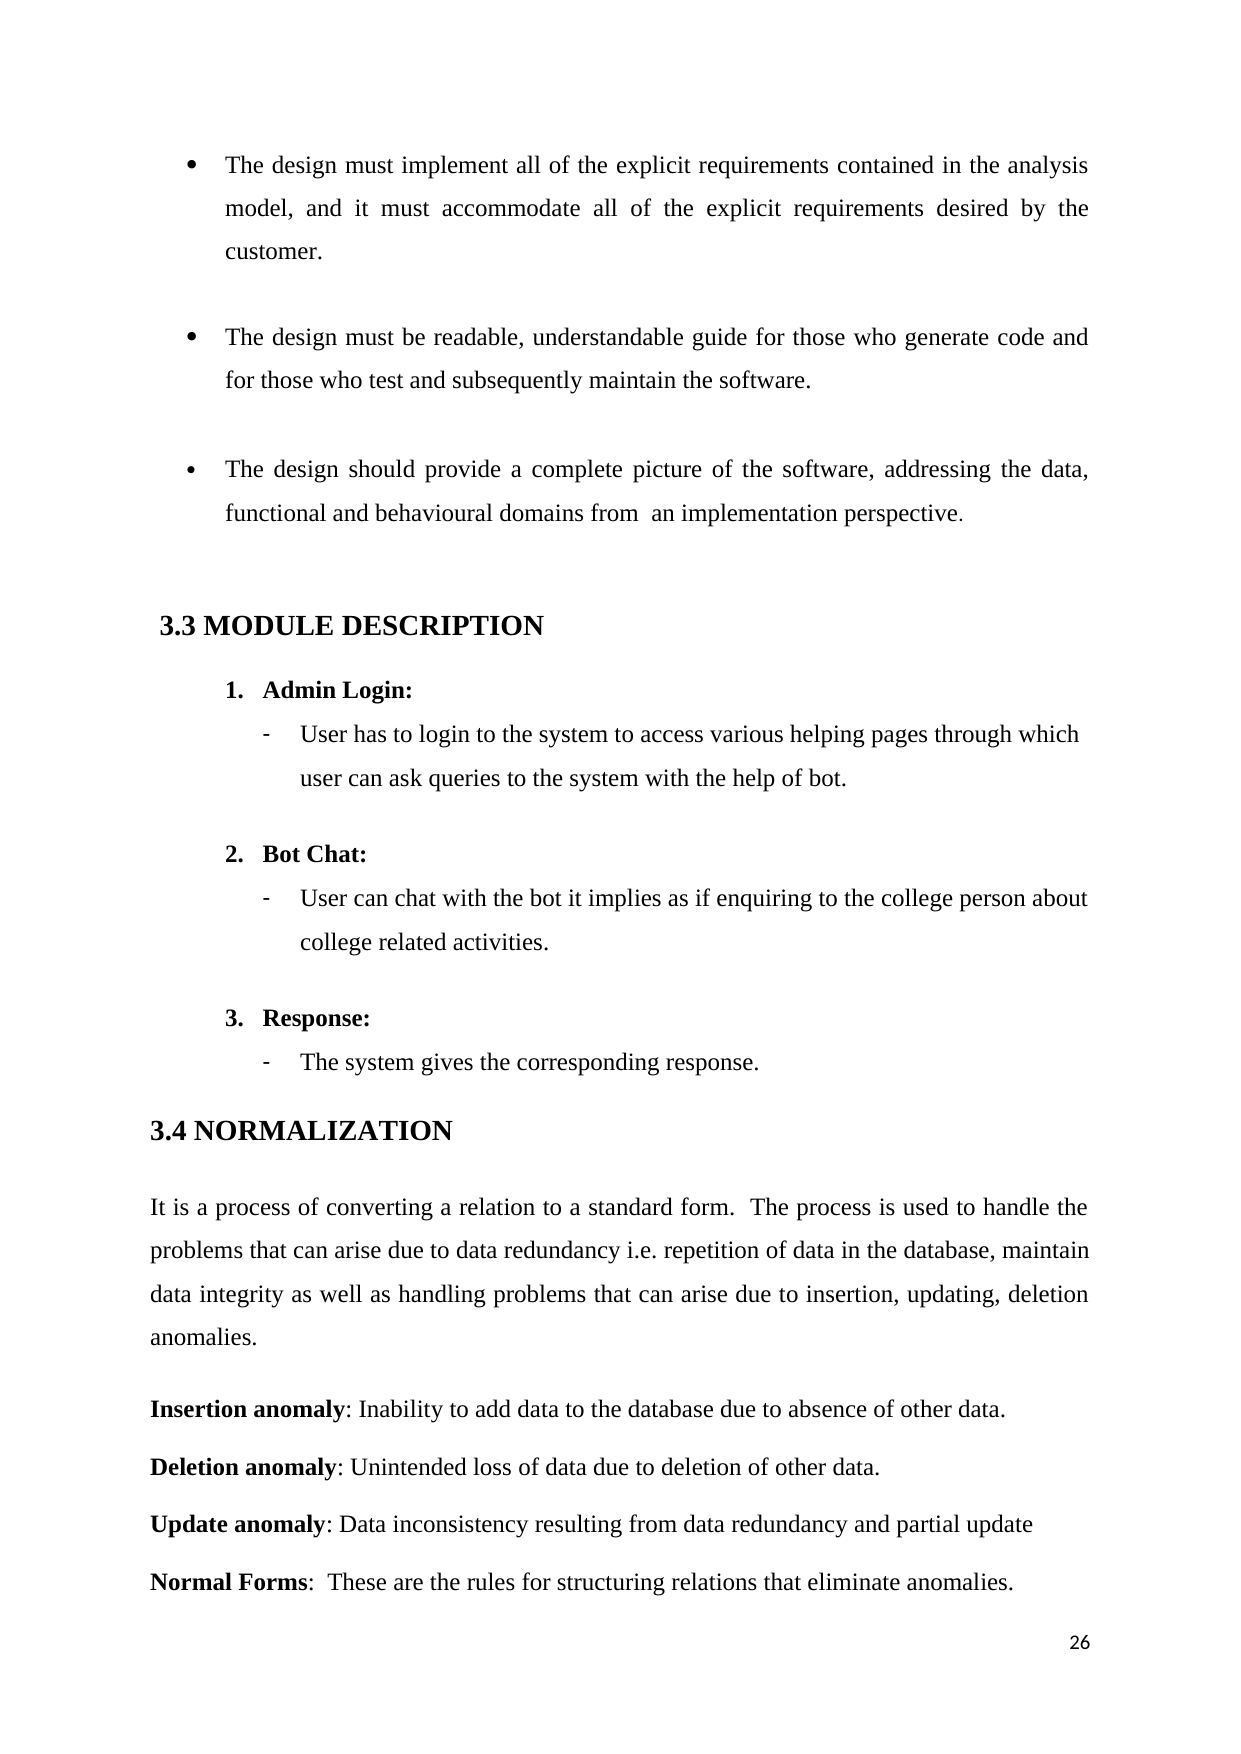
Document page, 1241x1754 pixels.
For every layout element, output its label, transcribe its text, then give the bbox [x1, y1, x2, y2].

text 3.3 MODULE DESCRIPTION [159, 608, 1090, 641]
text 3.4 Normalization [150, 1113, 1090, 1146]
list The system gives the corresponding response. [262, 1046, 1090, 1077]
text Insertion anomaly: Inability to add data to the database due to absence of other data. [150, 1394, 1090, 1423]
text It is a process of converting a relation to a standard form. The process is used to handle the problems that can arise due to data redundancy i.e. repetition of data in the database, maintain data integrity as well as handling problems that can arise due to insertion, updating, deletion anomalies. [150, 1192, 1090, 1351]
list User has to login to the system to access various helping pages through which user can ask queries to the system with the help of bot. [262, 718, 1090, 792]
text Update anomaly: Data inconsistency resulting from data redundancy and partial update [150, 1509, 1090, 1538]
list The design must implement all of the explicit requirements contained in the analysis model, and it must accommodate all of the explicit requirements desired by the customer. [187, 150, 1090, 265]
text Normal Forms: These are the rules for structuring relations that eliminate anomalies. [150, 1567, 1090, 1595]
list Bot Chat: [225, 839, 1090, 868]
list The design must be readable, understandable guide for those who generate code and for those who test and subsequently maintain the software. [187, 322, 1090, 394]
list Admin Login: [225, 675, 1090, 704]
text Deletion anomaly: Unintended loss of data due to deletion of other data. [150, 1452, 1090, 1480]
list User can chat with the bot it implies as if enquiring to the college person about college related activities. [262, 882, 1090, 956]
list Response: [225, 1003, 1090, 1032]
list The design should provide a complete picture of the software, addressing the data, functional and behavioural domains from an implementation perspective. [187, 454, 1090, 526]
